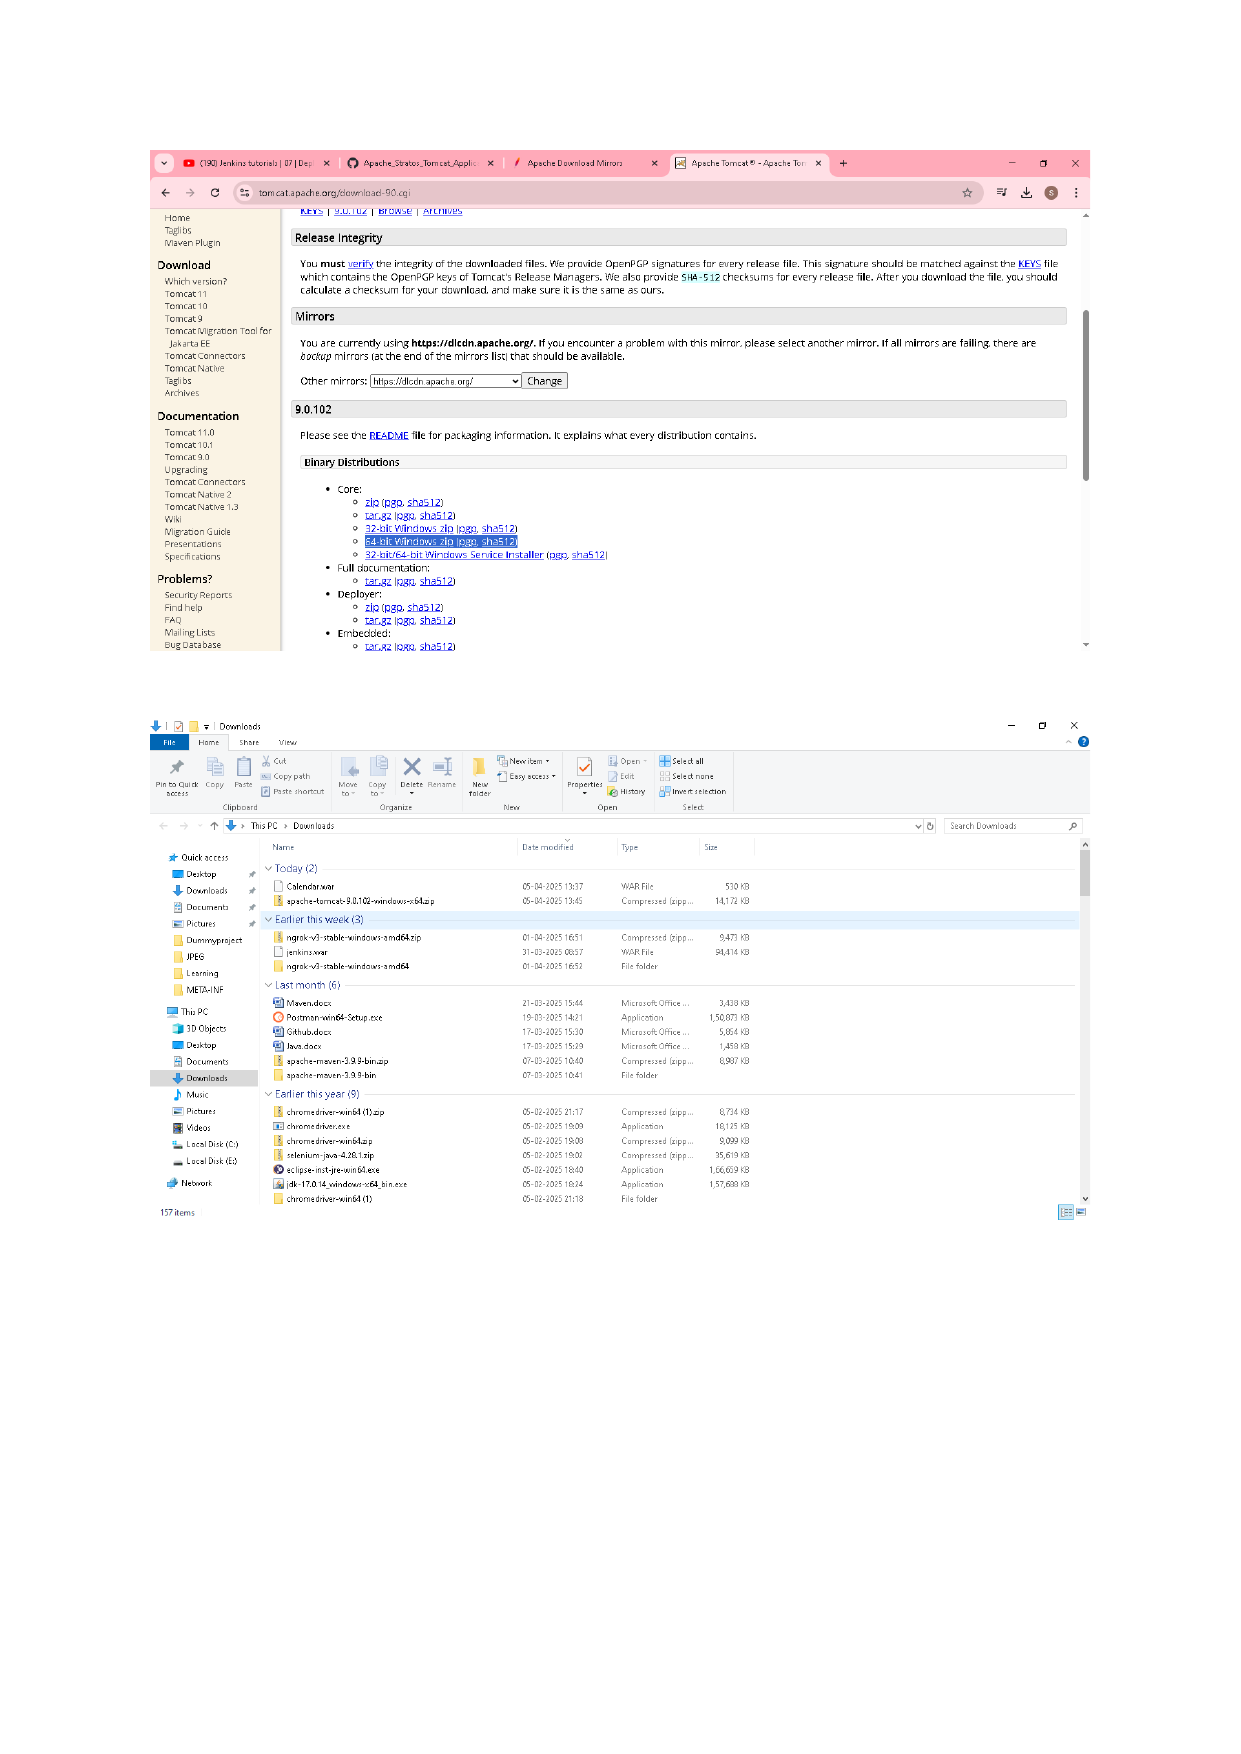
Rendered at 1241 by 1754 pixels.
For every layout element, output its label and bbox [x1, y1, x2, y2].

picture [150, 150, 1091, 651]
picture [150, 718, 1091, 1220]
